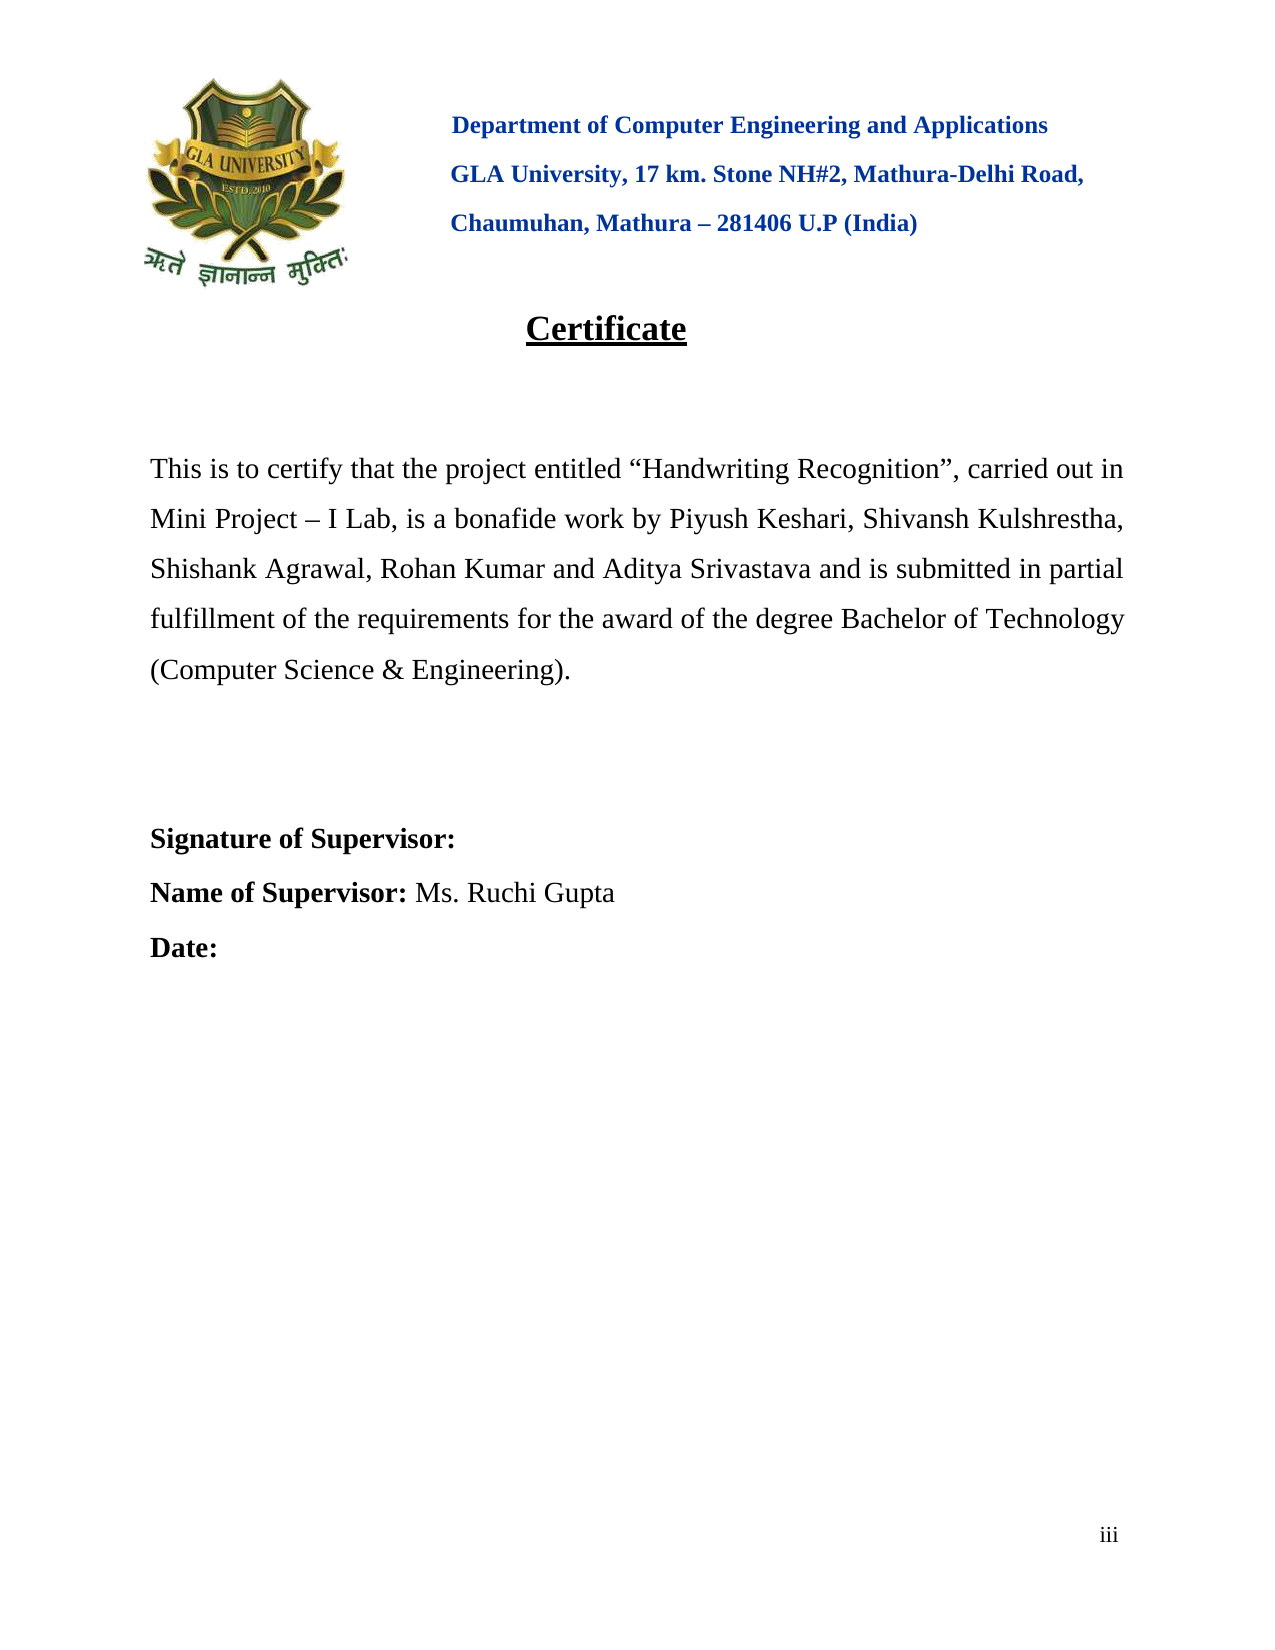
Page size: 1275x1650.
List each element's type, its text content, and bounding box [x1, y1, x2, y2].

text Signature of Supervisor: [150, 821, 1221, 855]
subtitle Department of Computer Engineering and Applications GLA University, 17 km. Stone NH#2, Mathura-Delhi Road, Chaumuhan, Mathura – 281406 U.P (India) [450, 110, 1086, 237]
text Date: [150, 930, 1221, 964]
picture [143, 78, 348, 289]
text Name of Supervisor: Ms. Ruchi Gupta [150, 875, 1221, 909]
subtitle Certificate [135, 307, 1077, 348]
subtitle This is to certify that the project entitled “Handwriting Recognition”, carried out in Mini Project – I Lab, is a bonafide work by Piyush Keshari, Shivansh Kulshrestha, Shishank Agrawal, Rohan Kumar and Aditya Srivastava and is submitted in partial fulfillment of the requirements for the award of the degree Bachelor of Technology (Computer Science & Engineering). [150, 451, 1126, 686]
